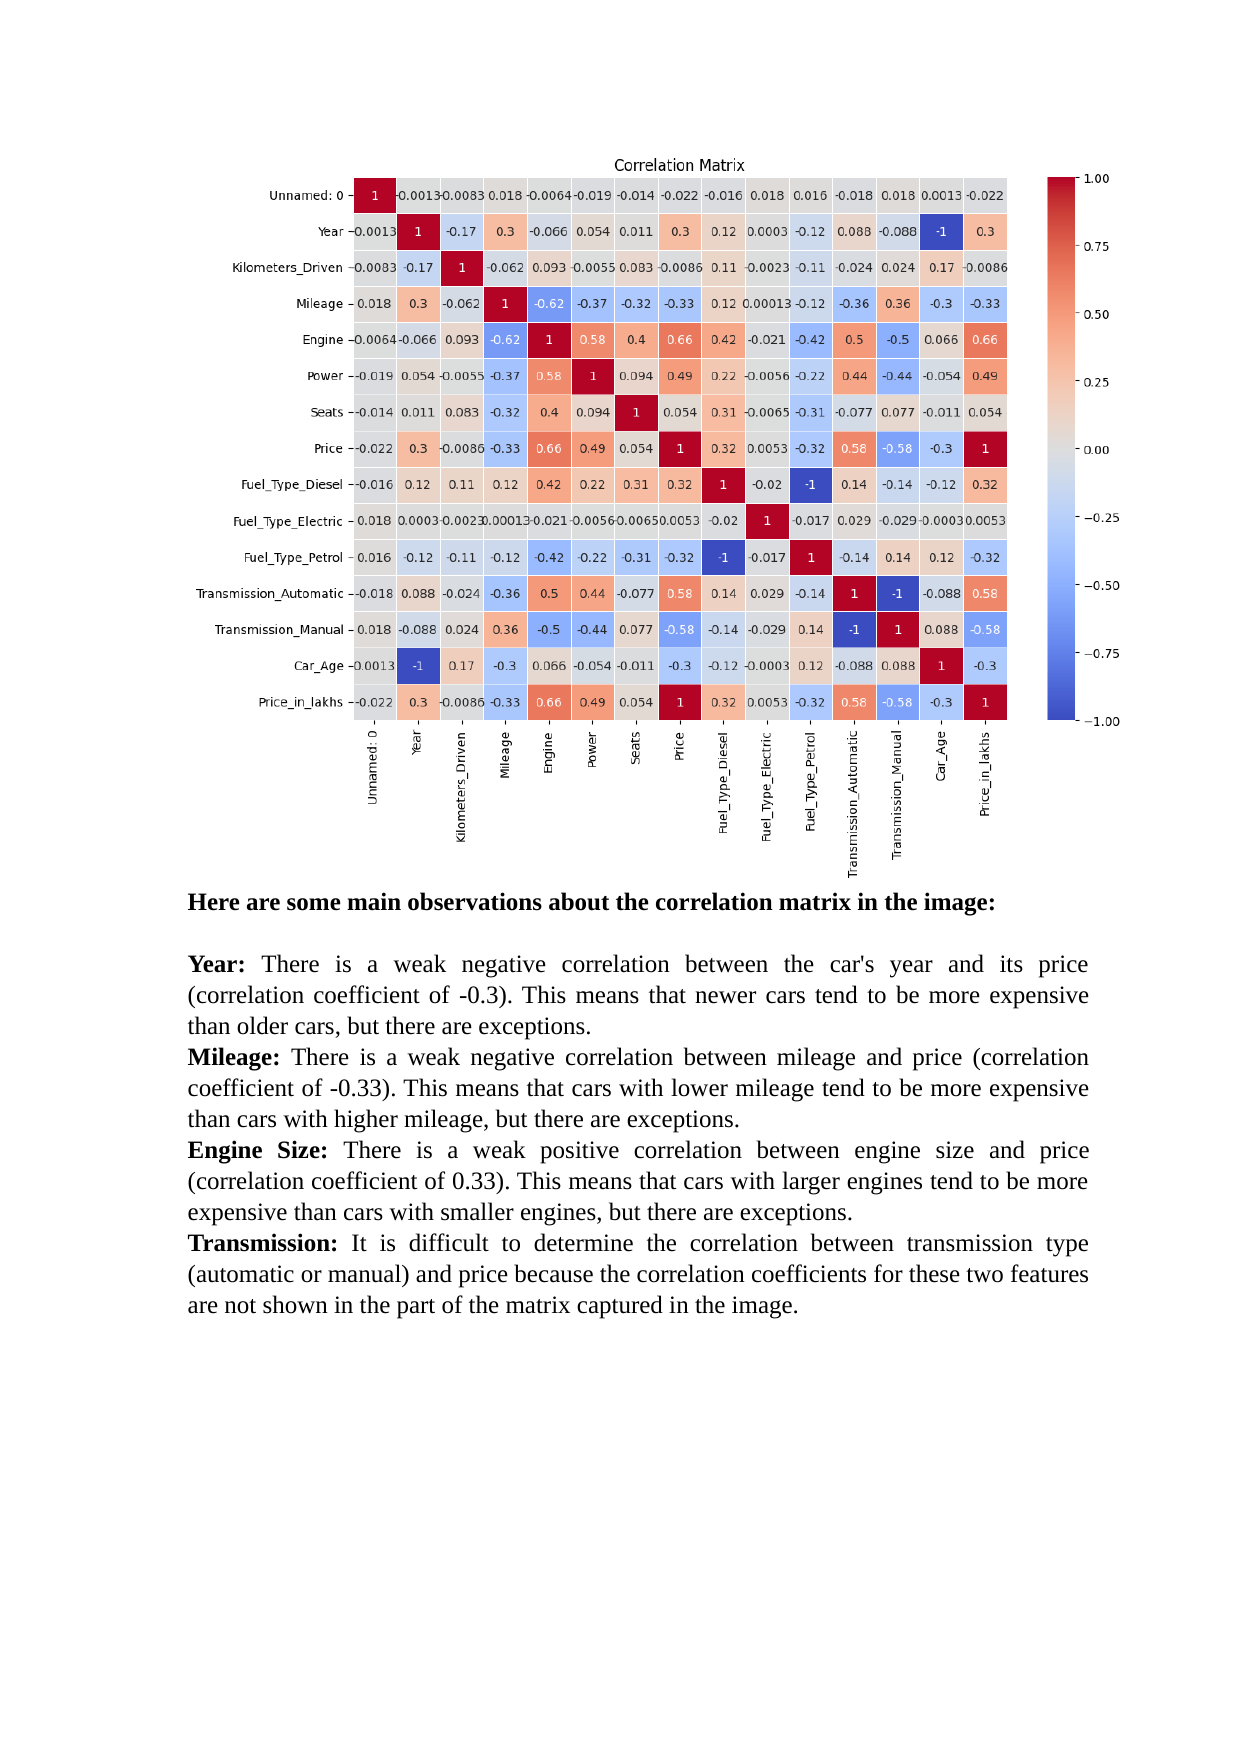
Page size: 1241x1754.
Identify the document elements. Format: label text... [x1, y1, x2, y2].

list Here are some main observations about the correlation matrix in the image: [187, 887, 1090, 916]
list Engine Size: There is a weak positive correlation between engine size and price (correlation coefficient of 0.33). This means that cars with larger engines tend to be more expensive than cars with smaller engines, but there are exceptions. [187, 1135, 1090, 1226]
list Year: There is a weak negative correlation between the car's year and its price (correlation coefficient of -0.3). This means that newer cars tend to be more expensive than older cars, but there are exceptions. [187, 949, 1090, 1040]
list Mileage: There is a weak negative correlation between mileage and price (correlation coefficient of -0.33). This means that cars with lower mileage tend to be more expensive than cars with higher mileage, but there are exceptions. [187, 1042, 1090, 1133]
picture [187, 150, 1128, 885]
list Transmission: It is difficult to determine the correlation between transmission type (automatic or manual) and price because the correlation coefficients for these two features are not shown in the part of the matrix captured in the image. [187, 1228, 1090, 1319]
